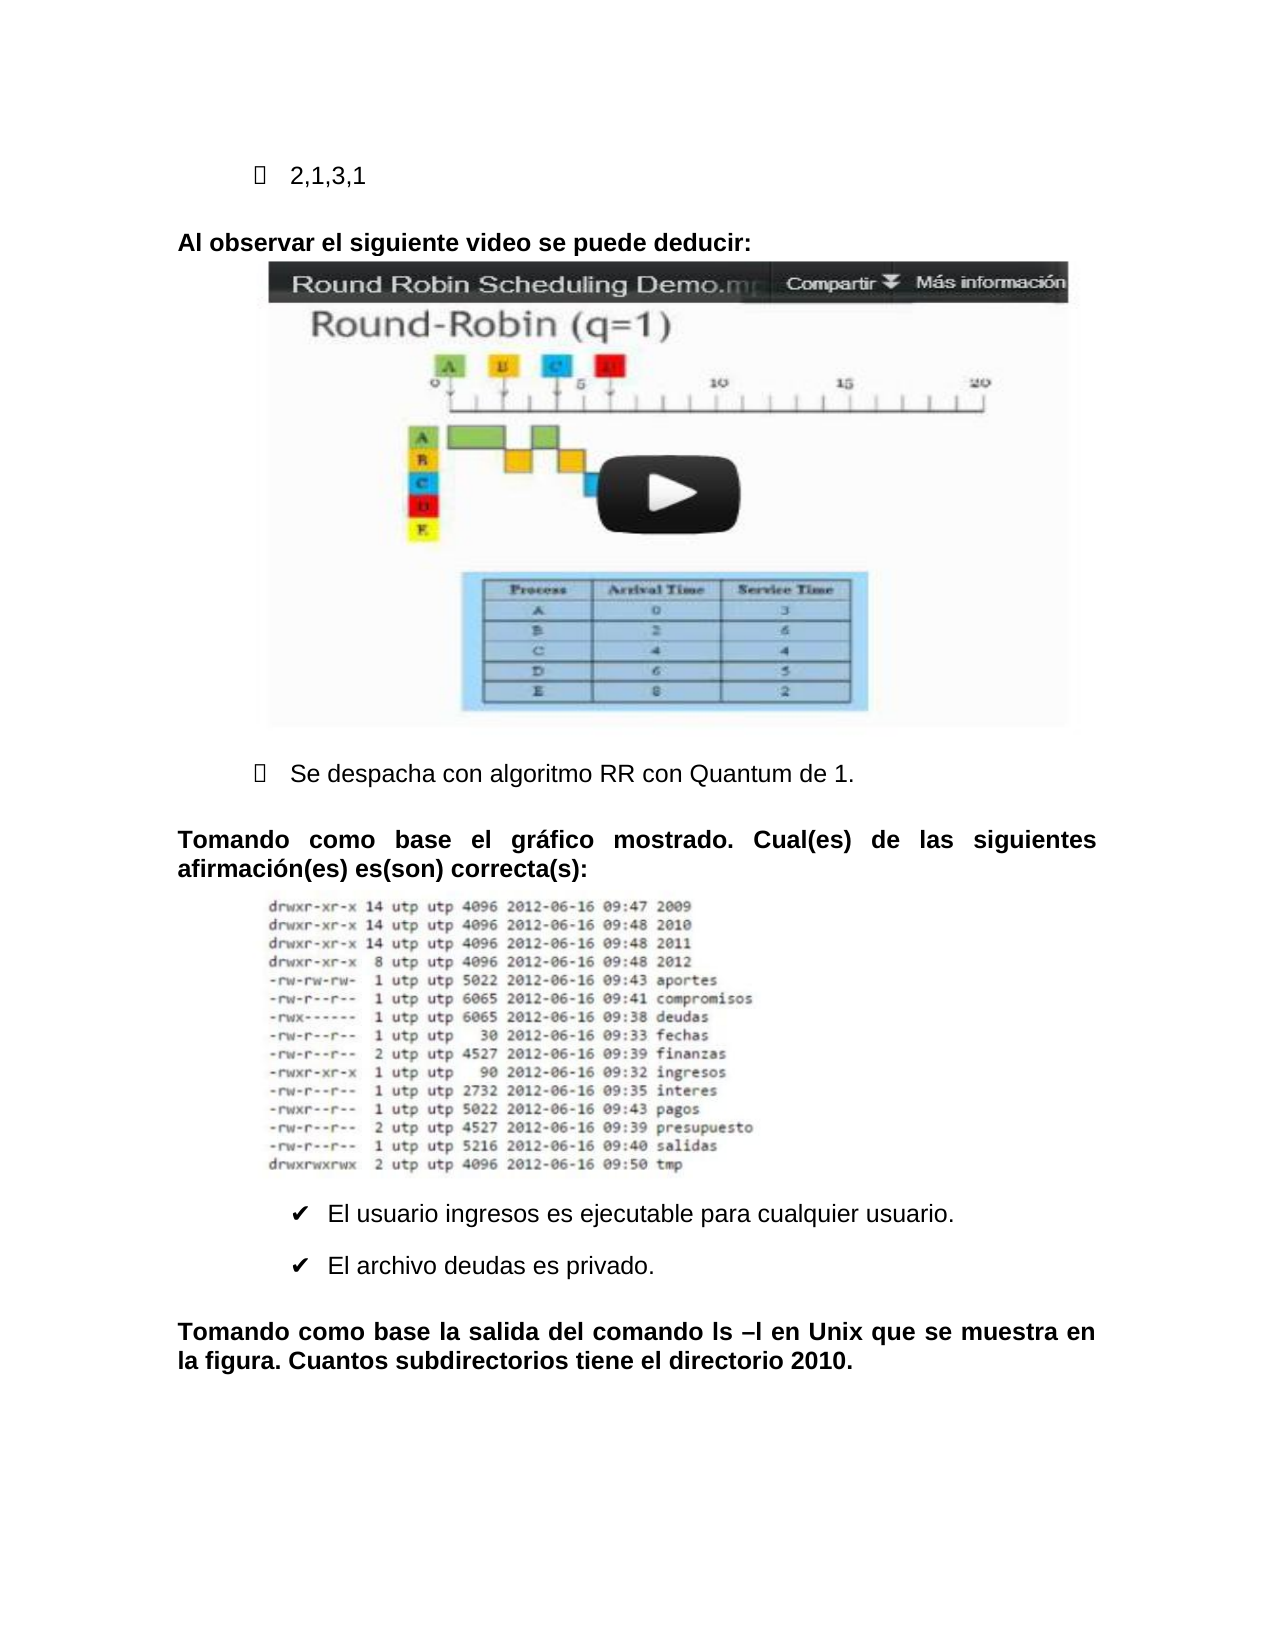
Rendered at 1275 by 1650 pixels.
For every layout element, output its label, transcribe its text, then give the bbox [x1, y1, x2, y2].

list El usuario ingresos es ejecutable para cualquier usuario. [290, 1186, 1098, 1237]
text Tomando como base el gráfico mostrado. Cual(es) de las siguientes afirmación(es) es(son) correcta(s): [177, 825, 1098, 883]
text Al observar el siguiente video se puede deducir: [177, 228, 1098, 256]
list El archivo deudas es privado. [290, 1237, 1098, 1288]
text Tomando como base la salida del comando ls –l en Unix que se muestra en la figura. Cuantos subdirectorios tiene el directorio 2010. [177, 1317, 1098, 1375]
list 2,1,3,1 [252, 148, 1098, 199]
picture [252, 256, 1090, 746]
picture [252, 882, 784, 1186]
list Se despacha con algoritmo RR con Quantum de 1. [252, 745, 1098, 797]
